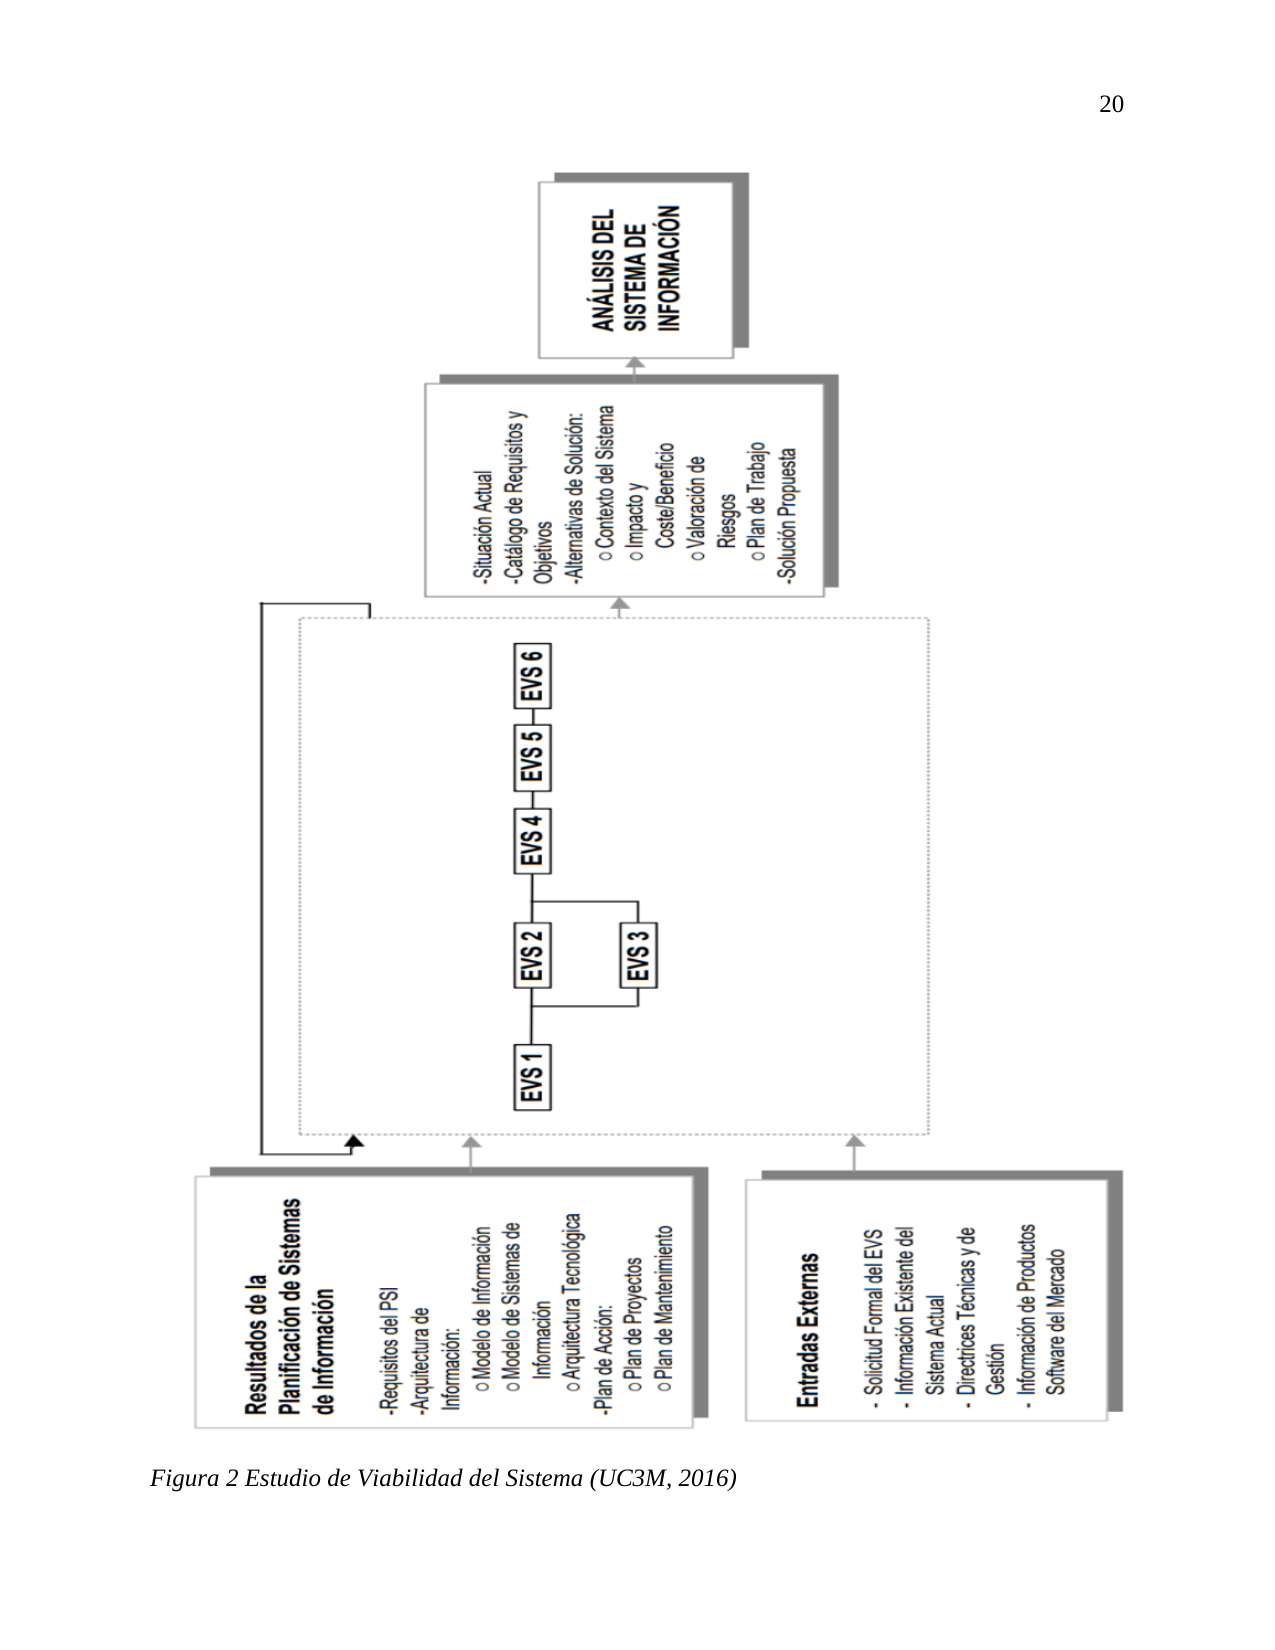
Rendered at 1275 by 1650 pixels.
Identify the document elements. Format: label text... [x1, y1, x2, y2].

picture [182, 168, 1140, 1433]
text Figura 2 Estudio de Viabilidad del Sistema [150, 1463, 1125, 1492]
